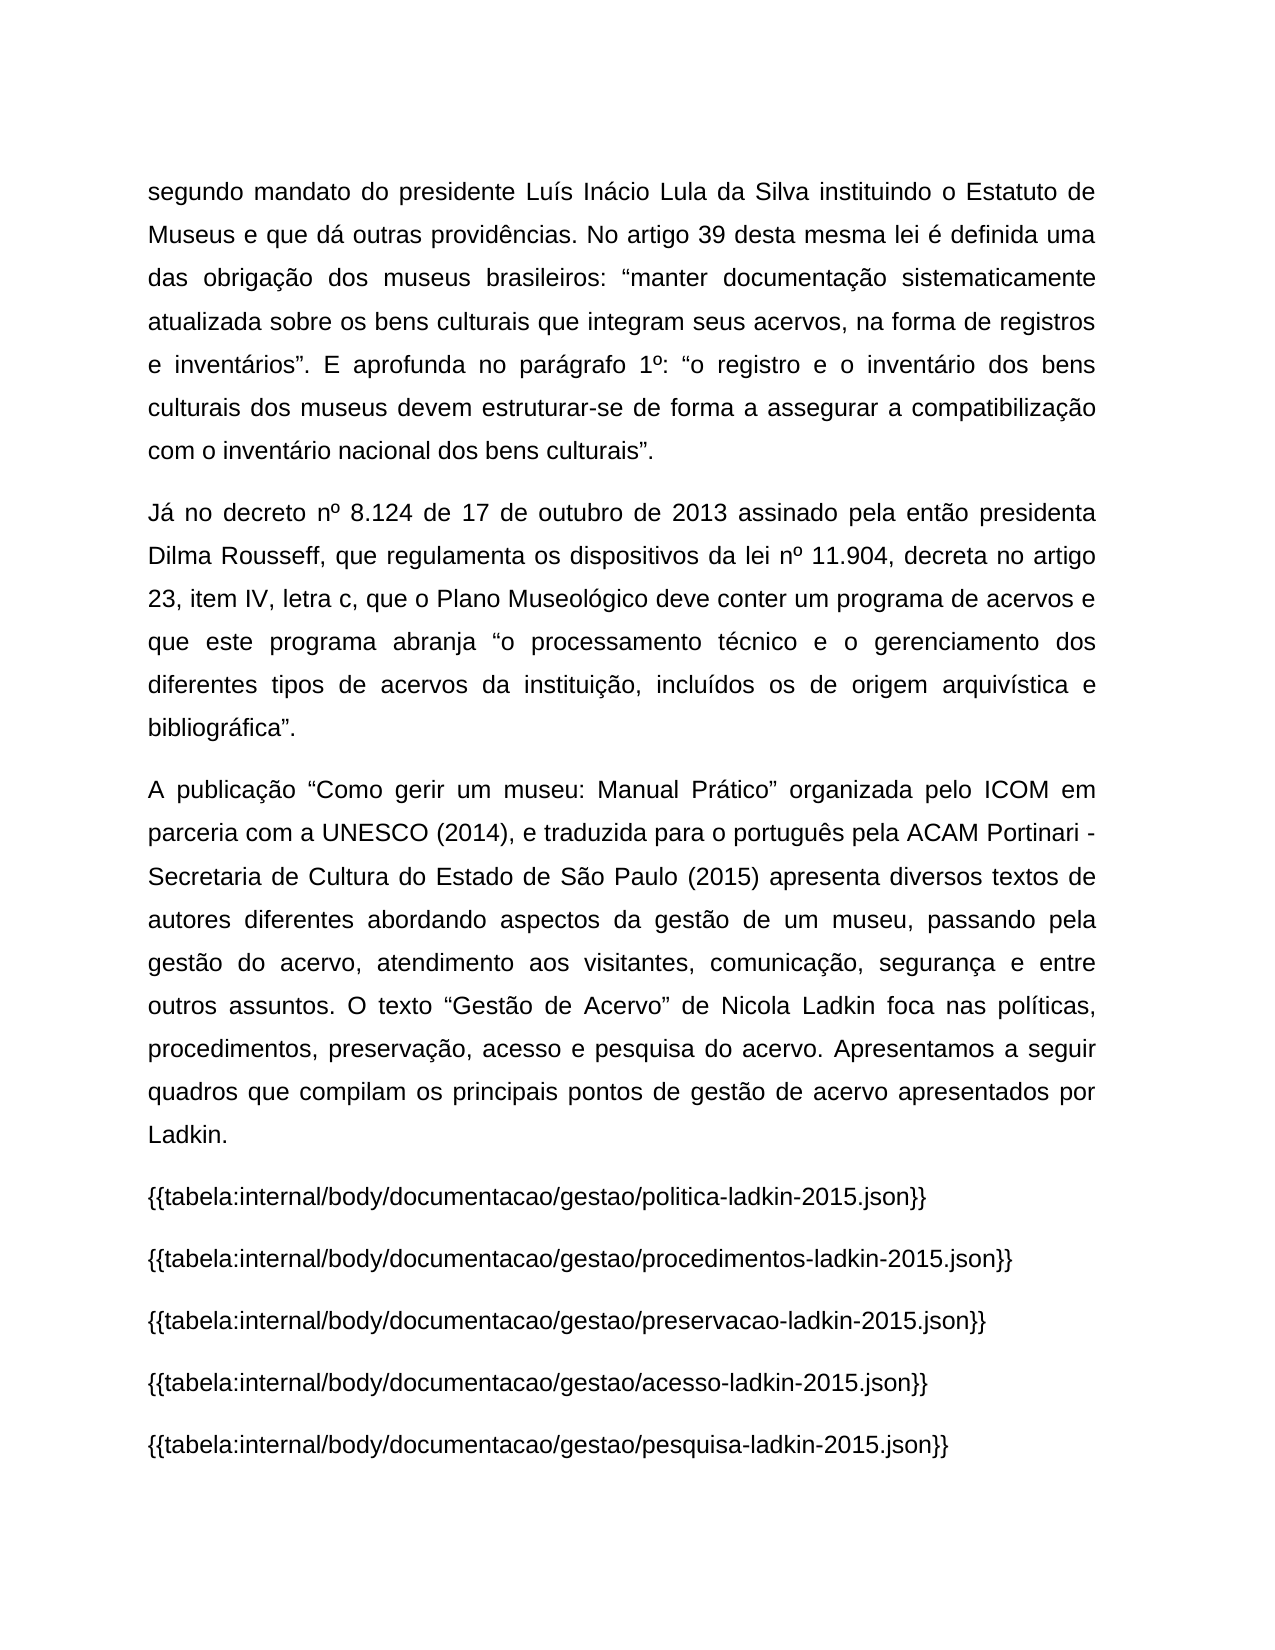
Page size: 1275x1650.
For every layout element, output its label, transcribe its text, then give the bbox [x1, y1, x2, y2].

text {{tabela:internal/body/documentacao/gestao/politica-ladkin-2015.json}} [148, 1182, 1098, 1211]
text Já no decreto nº 8.124 de 17 de outubro de 2013 assinado pela então presidenta Dilma Rousseff, que regulamenta os dispositivos da lei nº 11.904, decreta no artigo 23, item IV, letra c, que o Plano Museológico deve conter um programa de acervos e que este programa abranja “o processamento técnico e o gerenciamento dos diferentes tipos de acervos da instituição, incluídos os de origem arquivística e bibliográfica”. [148, 498, 1098, 742]
text {{tabela:internal/body/documentacao/gestao/preservacao-ladkin-2015.json}} [148, 1306, 1098, 1335]
text {{tabela:internal/body/documentacao/gestao/acesso-ladkin-2015.json}} [148, 1368, 1098, 1397]
text {{tabela:internal/body/documentacao/gestao/procedimentos-ladkin-2015.json}} [148, 1244, 1098, 1273]
text A publicação “Como gerir um museu: Manual Prático” organizada pelo ICOM em parceria com a UNESCO (2014), e traduzida para o português pela ACAM Portinari - Secretaria de Cultura do Estado de São Paulo (2015) apresenta diversos textos de autores diferentes abordando aspectos da gestão de um museu, passando pela gestão do acervo, atendimento aos visitantes, comunicação, segurança e entre outros assuntos. O texto “Gestão de Acervo” de Nicola Ladkin foca nas políticas, procedimentos, preservação, acesso e pesquisa do acervo. Apresentamos a seguir quadros que compilam os principais pontos de gestão de acervo apresentados por Ladkin. [148, 775, 1098, 1149]
text {{tabela:internal/body/documentacao/gestao/pesquisa-ladkin-2015.json}} [148, 1430, 1098, 1458]
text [148, 177, 1098, 465]
